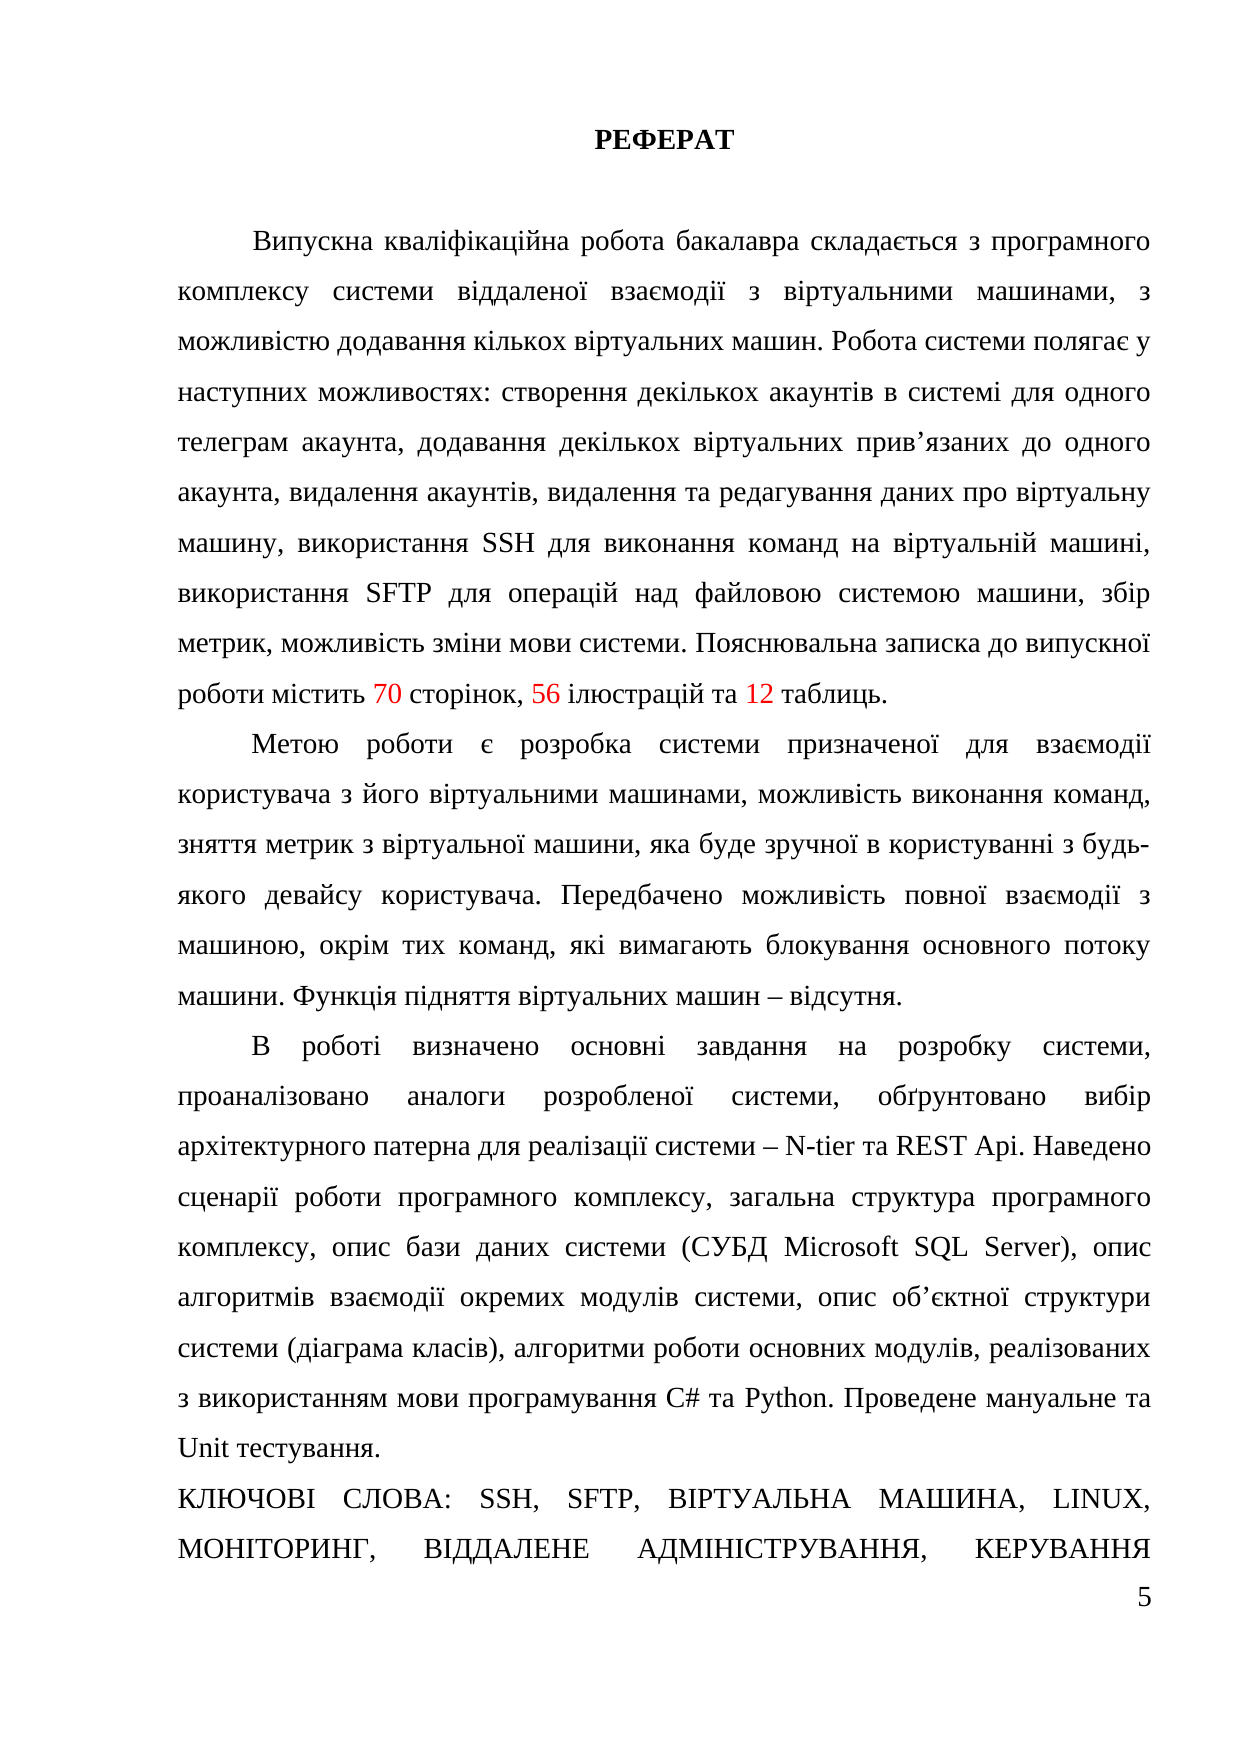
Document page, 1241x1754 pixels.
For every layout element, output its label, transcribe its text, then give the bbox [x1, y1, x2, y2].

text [177, 1481, 1152, 1564]
text Випускна кваліфікаційна робота бакалавра складається з програмного комплексу системи віддаленої взаємодії з віртуальними машинами, з можливістю додавання кількох віртуальних машин. Робота системи полягає у наступних можливостях: створення декількох акаунтів в системі для одного телеграм акаунта, додавання декількох віртуальних прив’язаних до одного акаунта, видалення акаунтів, видалення та редагування даних про віртуальну машину, використання SSH для виконання команд на віртуальній машині, використання SFTP для операцій над файловою системою машини, збір метрик, можливість зміни мови системи. Пояснювальна записка до випускної роботи містить 70 сторінок, 56 ілюстрацій та 12 таблиць. [177, 223, 1152, 709]
text В роботі визначено основні завдання на розробку системи, проаналізовано аналоги розробленої системи, обґрунтовано вибір архітектурного патерна для реалізації системи – N-tier та REST Api. Наведено сценарії роботи програмного комплексу, загальна структура програмного комплексу, опис бази даних системи (СУБД Microsoft SQL Server), опис алгоритмів взаємодії окремих модулів системи, опис об’єктної структури системи (діаграма класів), алгоритми роботи основних модулів, реалізованих з використанням мови програмування C# та Python. Проведене мануальне та Unit тестування. [177, 1028, 1152, 1464]
subtitle РЕФЕРАТ [177, 122, 1152, 156]
text Метою роботи є розробка системи призначеної для взаємодії користувача з його віртуальними машинами, можливість виконання команд, зняття метрик з віртуальної машини, яка буде зручної в користуванні з будь-якого девайсу користувача. Передбачено можливість повної взаємодії з машиною, окрім тих команд, які вимагають блокування основного потоку машини. Функція підняття віртуальних машин – відсутня. [177, 726, 1152, 1011]
